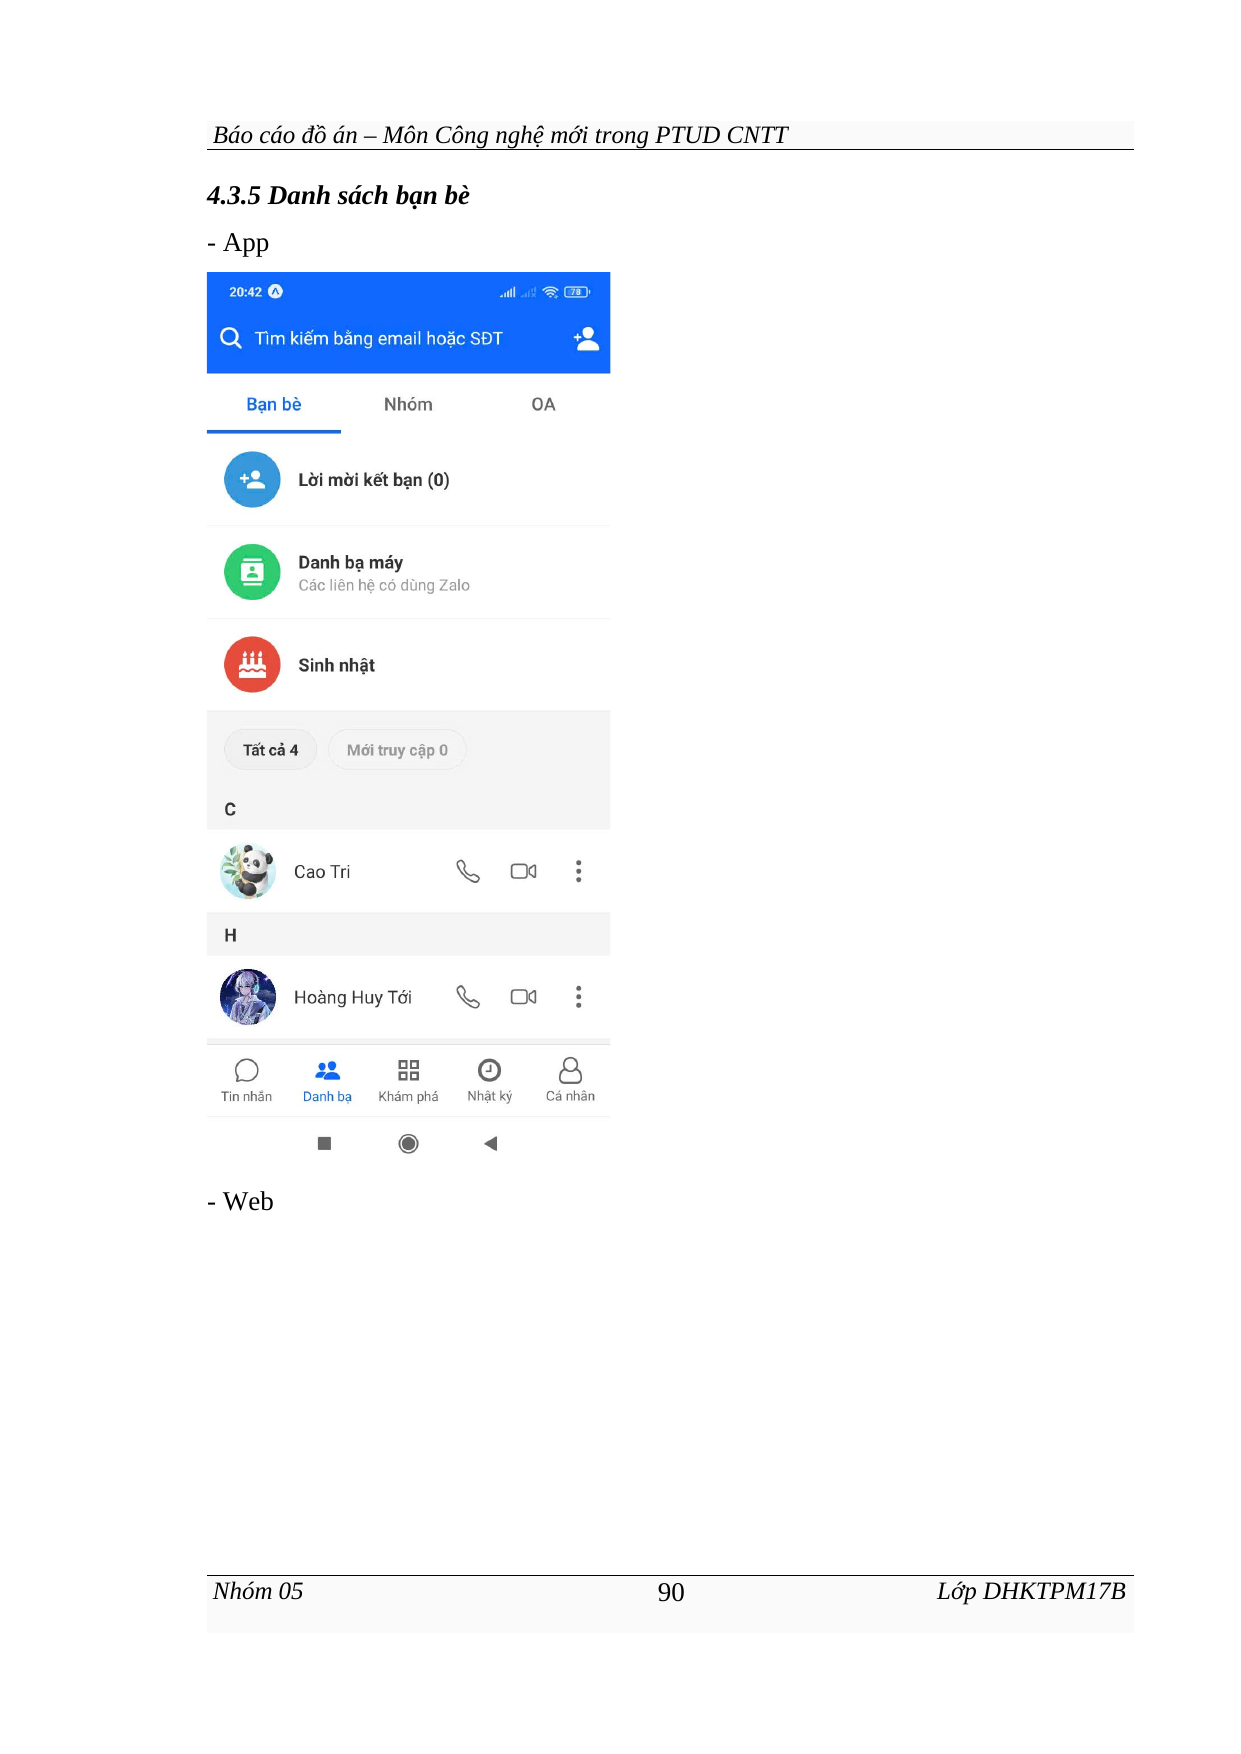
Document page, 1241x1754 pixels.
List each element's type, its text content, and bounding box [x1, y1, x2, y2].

text - Web [207, 1185, 1122, 1217]
text - App [207, 226, 1122, 257]
picture [206, 272, 611, 1170]
subtitle 4.3.5 Danh sách bạn bè [207, 179, 1122, 210]
